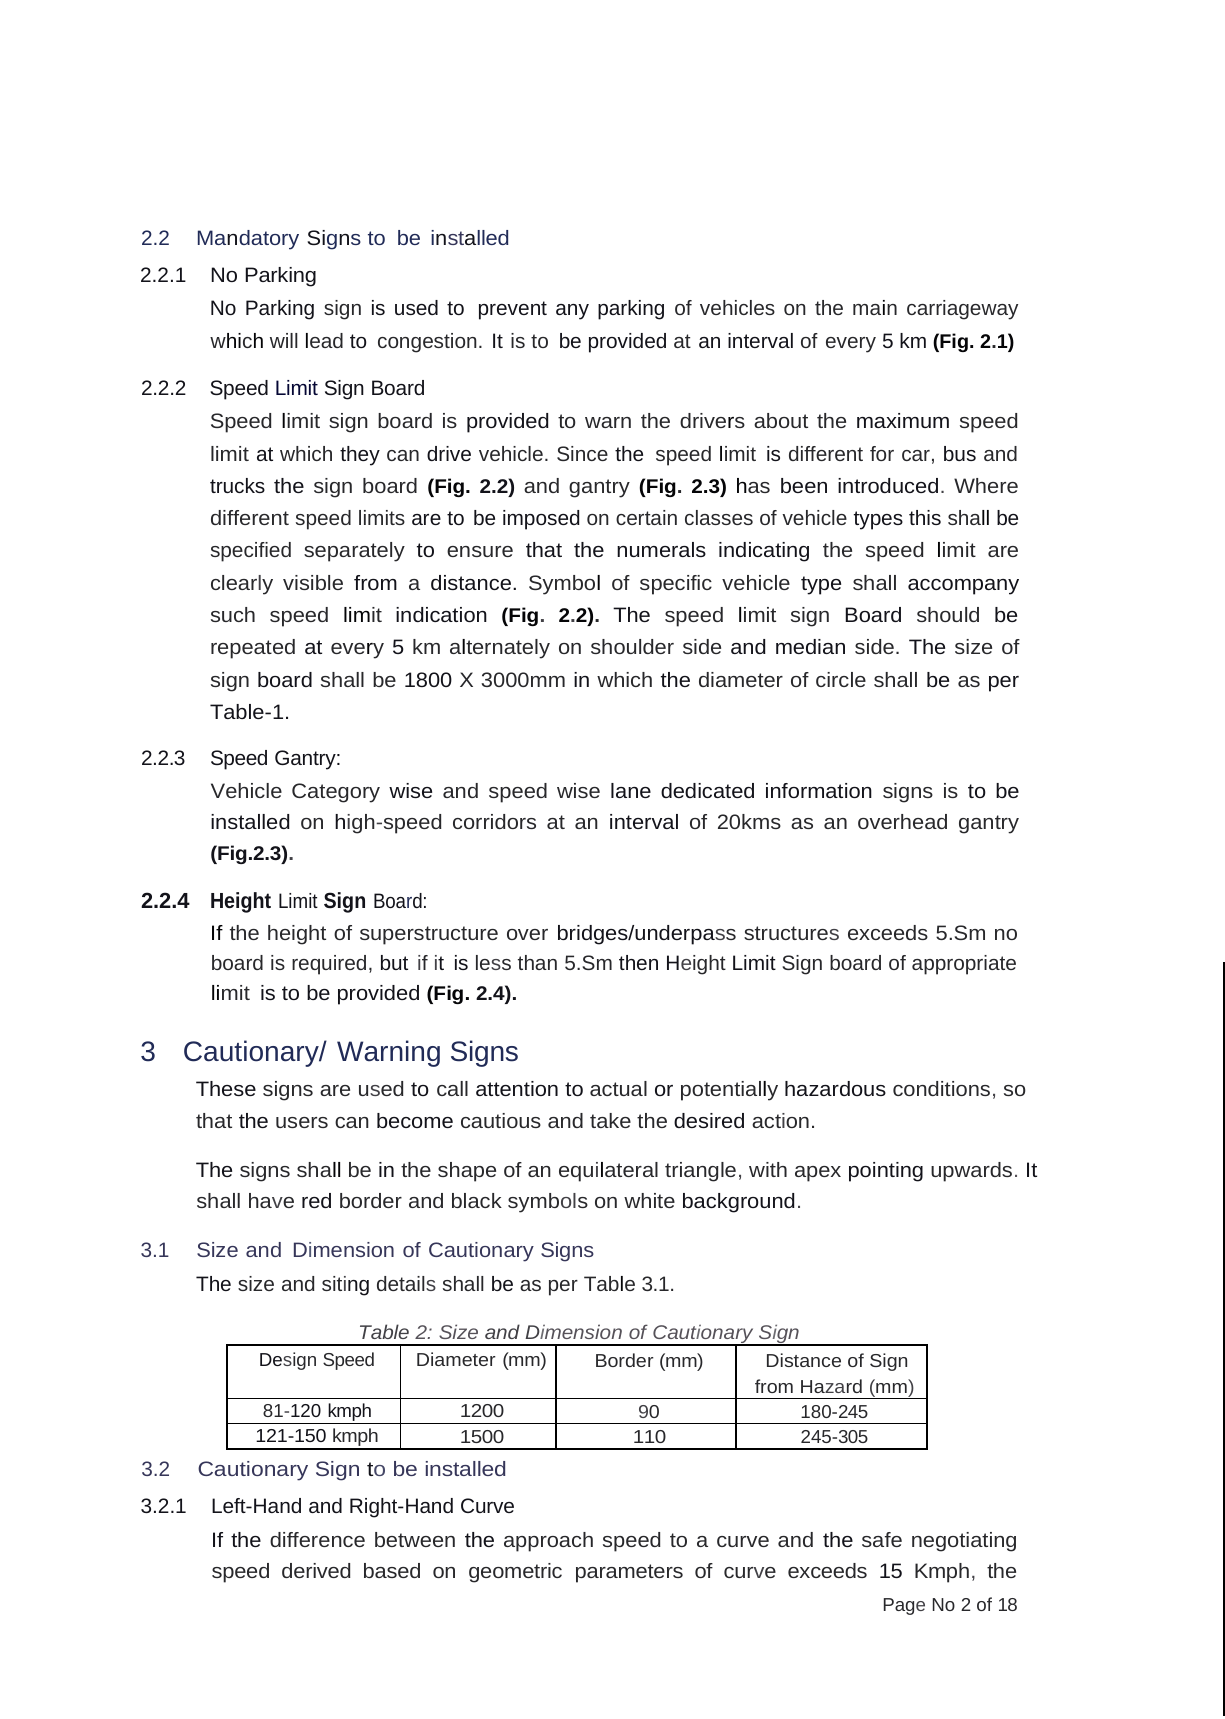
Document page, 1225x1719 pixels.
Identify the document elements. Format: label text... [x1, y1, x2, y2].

table_cell 90 [557, 1399, 735, 1423]
table_cell 1500 [401, 1424, 555, 1448]
table_cell 81-120 kmph [228, 1399, 400, 1423]
subtitle Cautionary/ Warning Signs [140, 1035, 1052, 1068]
list Speed Gantry: [141, 746, 1052, 770]
table_cell 1200 [401, 1399, 555, 1423]
table_header Diameter (mm) [401, 1346, 555, 1397]
list Height Limit Sign Board: [141, 888, 1052, 913]
table_cell 180-245 [737, 1399, 926, 1423]
list Mandatory Signs to be installed [141, 226, 1052, 250]
table_cell 121-150 kmph [228, 1424, 400, 1448]
text Vehicle Category wise and speed wise lane dedicated information signs is to be installed on high-speed corridors at an interval of 20kms as an overhead gantry (Fig.2.3). [210, 778, 1019, 864]
list No Parking [140, 263, 1052, 287]
text Speed limit sign board is provided to warn the drivers about the maximum speed limit at which they can drive vehicle. Since the speed limit is different for car, bus and trucks the sign board (Fig. 2.2) and gantry (Fig. 2.3) has been introduced. Where different speed limits are to be imposed on certain classes of vehicle types this shall be specified separately to ensure that the numerals indicating the speed limit are clearly visible from a distance. Symbol of specific vehicle type shall accompany such speed limit indication (Fig. 2.2). The speed limit sign Board should be repeated at every 5 km alternately on shoulder side and median side. The size of sign board shall be 1800 X 3000mm in which the diameter of circle shall be as per Table-1. [209, 409, 1019, 724]
text No Parking sign is used to prevent any parking of vehicles on the main carriageway which will lead to congestion. It is to be provided at an interval of every 5 km (Fig. 2.1) [209, 296, 1019, 353]
table_header Border (mm) [557, 1346, 735, 1397]
text If the height of superstructure over bridges/underpass structures exceeds 5.Sm no board is required, but if it is less than 5.Sm then Height Limit Sign board of appropriate limit is to be provided (Fig. 2.4). [210, 921, 1018, 1005]
table_header Design Speed [228, 1346, 400, 1397]
table_cell 245-305 [737, 1424, 926, 1448]
list Speed Limit Sign Board [141, 376, 1052, 400]
list Left-Hand and Right-Hand Curve [140, 1494, 1052, 1518]
list Cautionary Sign to be installed [141, 1457, 1052, 1481]
list Size and Dimension of Cautionary Signs [140, 1238, 1052, 1262]
text The signs shall be in the shape of an equilateral triangle, with apex pointing upwards. It shall have red border and black symbols on white background. [196, 1158, 1052, 1213]
text Table 2: Size and Dimension of Cautionary Sign [131, 1321, 1026, 1344]
text These signs are used to call attention to actual or potentially hazardous conditions, so that the users can become cautious and take the desired action. [196, 1077, 1049, 1133]
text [211, 1527, 1018, 1583]
text The size and siting details shall be as per Table 3.1. [196, 1271, 1052, 1295]
table_cell 110 [557, 1424, 735, 1448]
table_header Distance of Sign from Hazard (mm) [737, 1346, 926, 1397]
